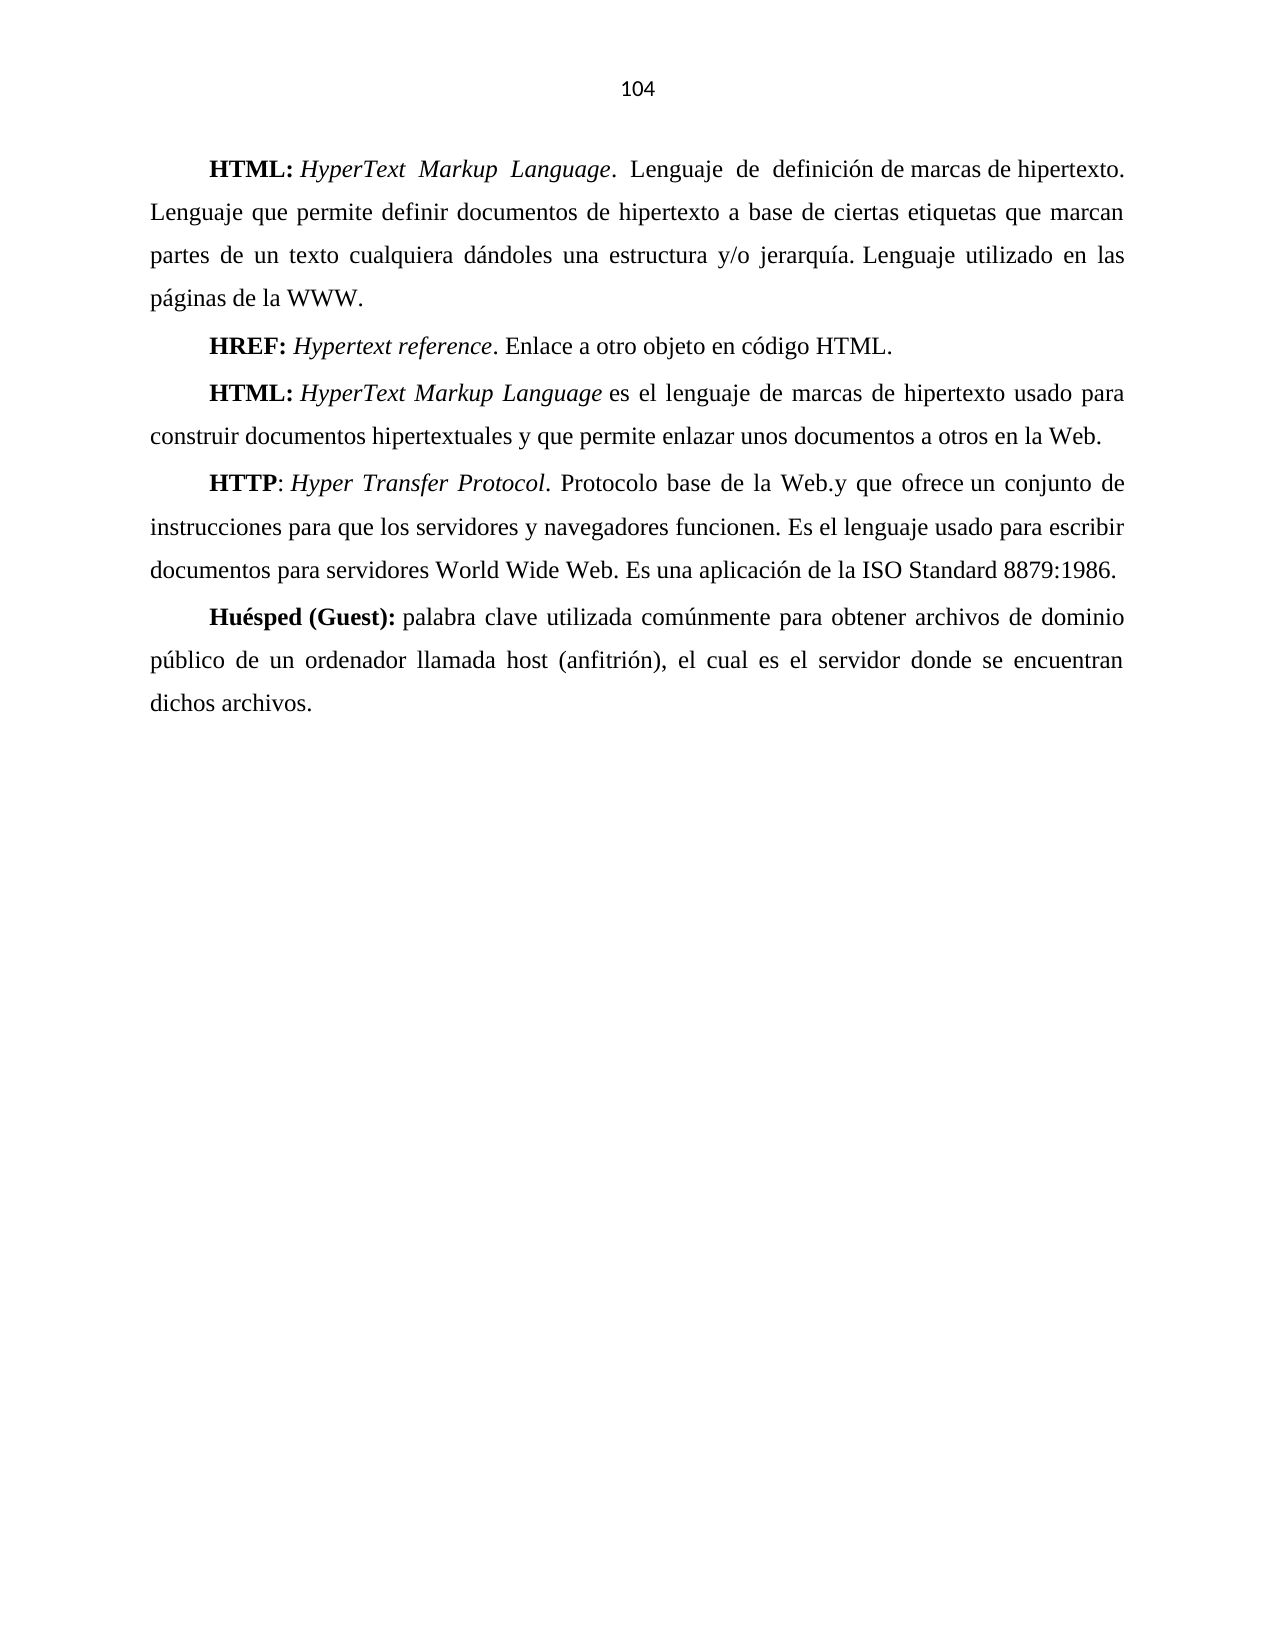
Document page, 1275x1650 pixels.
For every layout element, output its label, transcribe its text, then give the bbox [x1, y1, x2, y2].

text HTML: HyperText Markup Language es el lenguaje de marcas de hipertexto usado para construir documentos hipertextuales y que permite enlazar unos documentos a otros en la Web. [150, 378, 1125, 450]
text HTTP: Hyper Transfer Protocol. Protocolo base de la Web.y que ofrece un conjunto de instrucciones para que los servidores y navegadores funcionen. Es el lenguaje usado para escribir documentos para servidores World Wide Web. Es una aplicación de la ISO Standard 8879:1986. [150, 468, 1125, 583]
text Huésped (Guest): palabra clave utilizada comúnmente para obtener archivos de dominio público de un ordenador llamada host (anfitrión), el cual es el servidor donde se encuentran dichos archivos. [150, 602, 1125, 717]
text HREF: Hypertext reference. Enlace a otro objeto en código HTML. [150, 331, 1125, 359]
text HTML: HyperText Markup Language. Lenguaje de definición de marcas de hipertexto. Lenguaje que permite definir documentos de hipertexto a base de ciertas etiquetas que marcan partes de un texto cualquiera dándoles una estructura y/o jerarquía. Lenguaje utilizado en las páginas de la WWW. [150, 154, 1125, 312]
